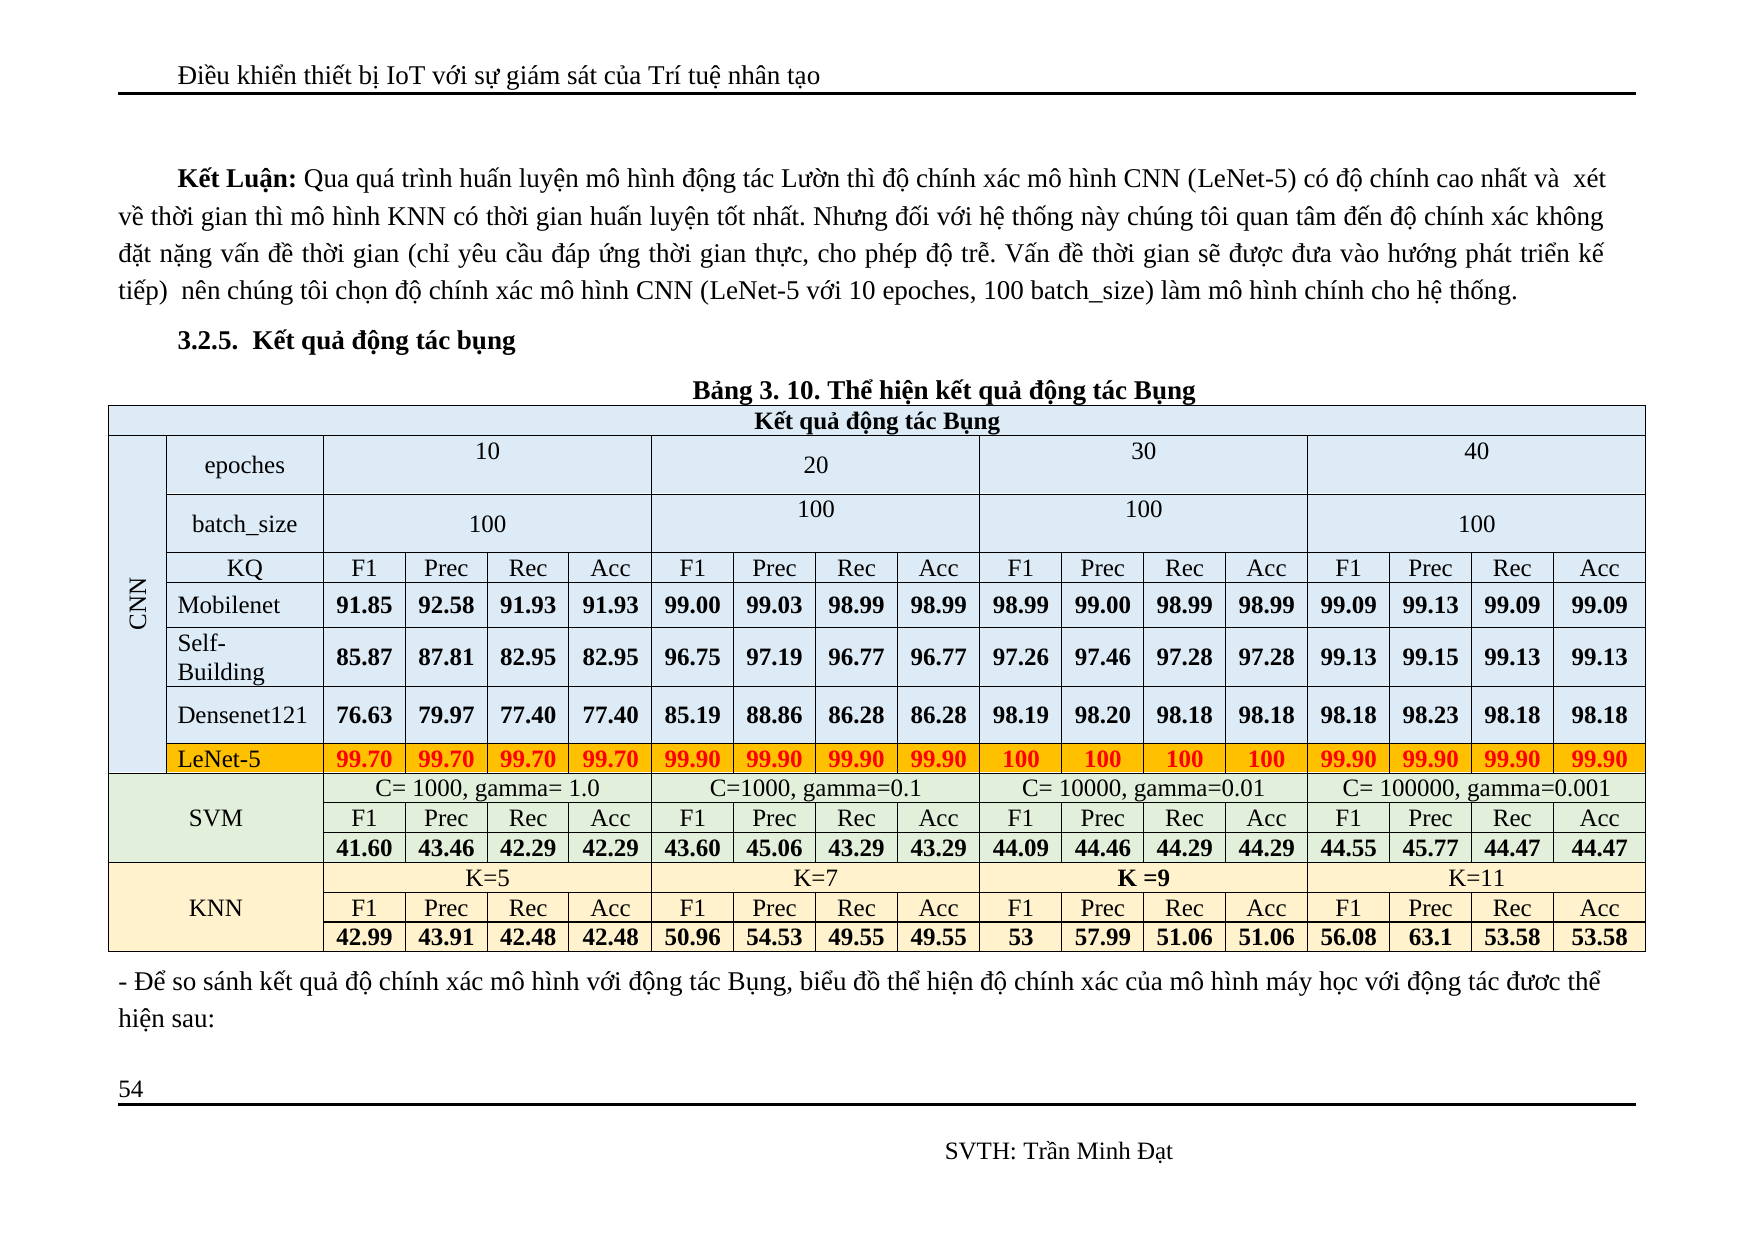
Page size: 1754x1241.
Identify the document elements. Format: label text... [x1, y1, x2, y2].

table_cell 99.90 [1390, 744, 1471, 772]
table_cell 88.86 [734, 687, 815, 743]
table_cell 99.90 [1308, 744, 1389, 772]
table_cell Acc [569, 803, 651, 832]
table_cell F1 [324, 803, 405, 832]
text Kết Luận: Qua quá trình huấn luyện mô hình động tác Lườn thì độ chính xác mô hình CNN (LeNet-5) có độ chính cao nhất và xét về thời gian thì mô hình KNN có thời gian huấn luyện tốt nhất. Nhưng đối với hệ thống này chúng tôi quan tâm đến độ chính xác không đặt nặng vấn đề thời gian (chỉ yêu cầu đáp ứng thời gian thực, cho phép độ trễ. Vấn đề thời gian sẽ được đưa vào hướng phát triển kế tiếp) nên chúng tôi chọn độ chính xác mô hình CNN (LeNet-5 với 10 epoches, 100 batch_size) làm mô hình chính cho hệ thống. [118, 162, 1607, 306]
table_cell Prec [1390, 893, 1471, 921]
table_cell F1 [324, 893, 405, 921]
table_cell 63.1 [1390, 923, 1471, 951]
table_cell 20 [652, 436, 979, 493]
table_cell 45.06 [734, 833, 815, 862]
table_cell Rec [488, 803, 568, 832]
table_cell 99.09 [1308, 583, 1389, 627]
table_cell 42.48 [488, 923, 568, 951]
table_cell epoches [167, 436, 323, 493]
table_cell Acc [569, 893, 651, 921]
table_cell 97.19 [734, 628, 815, 686]
table_cell KNN [109, 863, 323, 951]
table_cell F1 [980, 893, 1061, 921]
table_cell 91.85 [324, 583, 405, 627]
table_cell 45.77 [1390, 833, 1471, 862]
table_cell 86.28 [816, 687, 897, 743]
table_cell 98.19 [980, 687, 1061, 743]
table_cell Rec [488, 893, 568, 921]
table_cell 44.47 [1554, 833, 1645, 862]
table_cell 97.28 [1226, 628, 1307, 686]
table_cell Rec [816, 803, 897, 832]
table_cell C=1000, gamma=0.1 [652, 774, 979, 802]
table_cell 54.53 [734, 923, 815, 951]
table_cell 99.90 [898, 744, 979, 772]
table_cell 100 [980, 744, 1061, 772]
table_cell 98.20 [1062, 687, 1143, 743]
table_cell 82.95 [488, 628, 568, 686]
table_cell SVM [109, 774, 323, 862]
table_cell 44.55 [1308, 833, 1389, 862]
table_cell 43.91 [406, 923, 487, 951]
table_cell 57.99 [1062, 923, 1143, 951]
table_cell 98.99 [816, 583, 897, 627]
table_cell Acc [1226, 893, 1307, 921]
table_cell Prec [406, 893, 487, 921]
table_cell 53 [980, 923, 1061, 951]
table_cell 49.55 [898, 923, 979, 951]
table_cell F1 [1308, 803, 1389, 832]
table_cell C= 10000, gamma=0.01 [980, 774, 1307, 802]
table_cell F1 [652, 553, 733, 582]
table_cell 99.09 [1554, 583, 1645, 627]
table_cell Rec [1472, 553, 1553, 582]
table_cell 77.40 [488, 687, 568, 743]
table_cell K=7 [652, 863, 979, 892]
table_cell Self-Building [167, 628, 323, 686]
table_cell 42.48 [569, 923, 651, 951]
table_cell 92.58 [406, 583, 487, 627]
table_cell Acc [898, 893, 979, 921]
table_cell F1 [1308, 553, 1389, 582]
table_cell Acc [1554, 553, 1645, 582]
table_cell Prec [1062, 893, 1143, 921]
table_cell 98.18 [1472, 687, 1553, 743]
table_cell F1 [652, 893, 733, 921]
table_cell Rec [1144, 803, 1225, 832]
table_cell 42.29 [488, 833, 568, 862]
table_cell 44.09 [980, 833, 1061, 862]
table_cell 98.23 [1390, 687, 1471, 743]
table_cell Prec [1062, 803, 1143, 832]
table_cell C= 1000, gamma= 1.0 [324, 774, 651, 802]
table_cell 99.90 [1554, 744, 1645, 772]
table_cell 97.46 [1062, 628, 1143, 686]
table_cell KQ [167, 553, 323, 582]
table_cell Prec [1390, 803, 1471, 832]
table_cell K =9 [980, 863, 1307, 892]
list Bảng 3. 10. Thể hiện kết quả động tác Bụng [252, 374, 1636, 405]
table_cell Rec [1144, 893, 1225, 921]
table_cell 43.46 [406, 833, 487, 862]
table_cell 98.18 [1226, 687, 1307, 743]
table_cell Prec [734, 553, 815, 582]
table_cell 44.47 [1472, 833, 1553, 862]
table_cell 99.00 [1062, 583, 1143, 627]
table_cell 51.06 [1226, 923, 1307, 951]
list Kết quả động tác bụng [177, 324, 1636, 355]
table_cell Rec [488, 553, 568, 582]
table_cell 99.70 [324, 744, 405, 772]
table_cell 99.70 [488, 744, 568, 772]
table_cell 99.15 [1390, 628, 1471, 686]
table_cell K=11 [1308, 863, 1645, 892]
table_cell 98.99 [1226, 583, 1307, 627]
table_cell 98.18 [1144, 687, 1225, 743]
table_cell 85.19 [652, 687, 733, 743]
table_cell Acc [569, 553, 651, 582]
table_cell 99.70 [406, 744, 487, 772]
table_cell 56.08 [1308, 923, 1389, 951]
table_cell 99.70 [569, 744, 651, 772]
table_cell Prec [1062, 553, 1143, 582]
table_cell 99.13 [1472, 628, 1553, 686]
table_cell Acc [898, 553, 979, 582]
table_cell 100 [1144, 744, 1225, 772]
table_cell Densenet121 [167, 687, 323, 743]
table_cell batch_size [167, 495, 323, 552]
table_cell 40 [1308, 436, 1645, 493]
table_cell F1 [980, 803, 1061, 832]
table_cell LeNet-5 [167, 744, 323, 772]
table_cell 44.29 [1144, 833, 1225, 862]
table_cell 99.09 [1472, 583, 1553, 627]
table_cell 98.99 [1144, 583, 1225, 627]
table_cell Prec [406, 553, 487, 582]
table_cell 77.40 [569, 687, 651, 743]
table_cell Prec [734, 803, 815, 832]
table_cell 79.97 [406, 687, 487, 743]
table_cell 53.58 [1472, 923, 1553, 951]
table_cell Rec [816, 893, 897, 921]
table_cell 42.29 [569, 833, 651, 862]
table_cell 99.90 [652, 744, 733, 772]
table_cell 100 [1226, 744, 1307, 772]
table_cell 96.77 [898, 628, 979, 686]
table_cell 85.87 [324, 628, 405, 686]
table_cell 99.13 [1308, 628, 1389, 686]
table_cell 50.96 [652, 923, 733, 951]
table_cell F1 [1308, 893, 1389, 921]
table_cell CNN [109, 436, 166, 772]
table_cell 44.46 [1062, 833, 1143, 862]
table_cell 100 [1308, 495, 1645, 552]
table_cell 96.75 [652, 628, 733, 686]
table_cell 98.18 [1554, 687, 1645, 743]
table_cell 86.28 [898, 687, 979, 743]
table_cell 100 [324, 495, 651, 552]
table_cell 99.13 [1390, 583, 1471, 627]
table_cell 100 [1062, 744, 1143, 772]
table_cell F1 [652, 803, 733, 832]
table_cell Rec [1472, 803, 1553, 832]
table_cell K=5 [324, 863, 651, 892]
table_cell Rec [1144, 553, 1225, 582]
table_cell C= 100000, gamma=0.001 [1308, 774, 1645, 802]
table_cell 82.95 [569, 628, 651, 686]
table_cell Acc [1554, 803, 1645, 832]
table_cell 98.99 [980, 583, 1061, 627]
table_cell Prec [734, 893, 815, 921]
table_cell 87.81 [406, 628, 487, 686]
table_cell Acc [1554, 893, 1645, 921]
table_cell 99.13 [1554, 628, 1645, 686]
table_cell 100 [980, 495, 1307, 552]
table_cell Acc [1226, 553, 1307, 582]
table_cell 91.93 [488, 583, 568, 627]
table_cell 53.58 [1554, 923, 1645, 951]
table_cell 51.06 [1144, 923, 1225, 951]
table_cell 96.77 [816, 628, 897, 686]
table_cell 99.03 [734, 583, 815, 627]
table_cell 98.99 [898, 583, 979, 627]
table_cell 99.00 [652, 583, 733, 627]
table_cell 43.29 [898, 833, 979, 862]
table_cell 41.60 [324, 833, 405, 862]
table_cell 76.63 [324, 687, 405, 743]
table_cell 42.99 [324, 923, 405, 951]
table_cell 44.29 [1226, 833, 1307, 862]
table_cell Rec [816, 553, 897, 582]
table_cell Rec [1472, 893, 1553, 921]
table_header Kết quả động tác Bụng [109, 406, 1645, 435]
table_cell Prec [406, 803, 487, 832]
table_cell 91.93 [569, 583, 651, 627]
table_cell 98.18 [1308, 687, 1389, 743]
table_cell Prec [1390, 553, 1471, 582]
table_cell 99.90 [816, 744, 897, 772]
table_cell 100 [652, 495, 979, 552]
table_cell 30 [980, 436, 1307, 493]
table_cell Acc [1226, 803, 1307, 832]
table_cell 99.90 [734, 744, 815, 772]
table_cell 99.90 [1472, 744, 1553, 772]
table_cell 97.28 [1144, 628, 1225, 686]
table_cell 43.60 [652, 833, 733, 862]
table_cell Mobilenet [167, 583, 323, 627]
table_cell 97.26 [980, 628, 1061, 686]
table_cell 10 [324, 436, 651, 493]
table_cell 49.55 [816, 923, 897, 951]
text - Để so sánh kết quả độ chính xác mô hình với động tác Bụng, biểu đồ thể hiện độ chính xác của mô hình máy học với động tác đươc thể hiện sau: [118, 965, 1636, 1033]
table_cell F1 [324, 553, 405, 582]
table_cell F1 [980, 553, 1061, 582]
table_cell Acc [898, 803, 979, 832]
table_cell 43.29 [816, 833, 897, 862]
